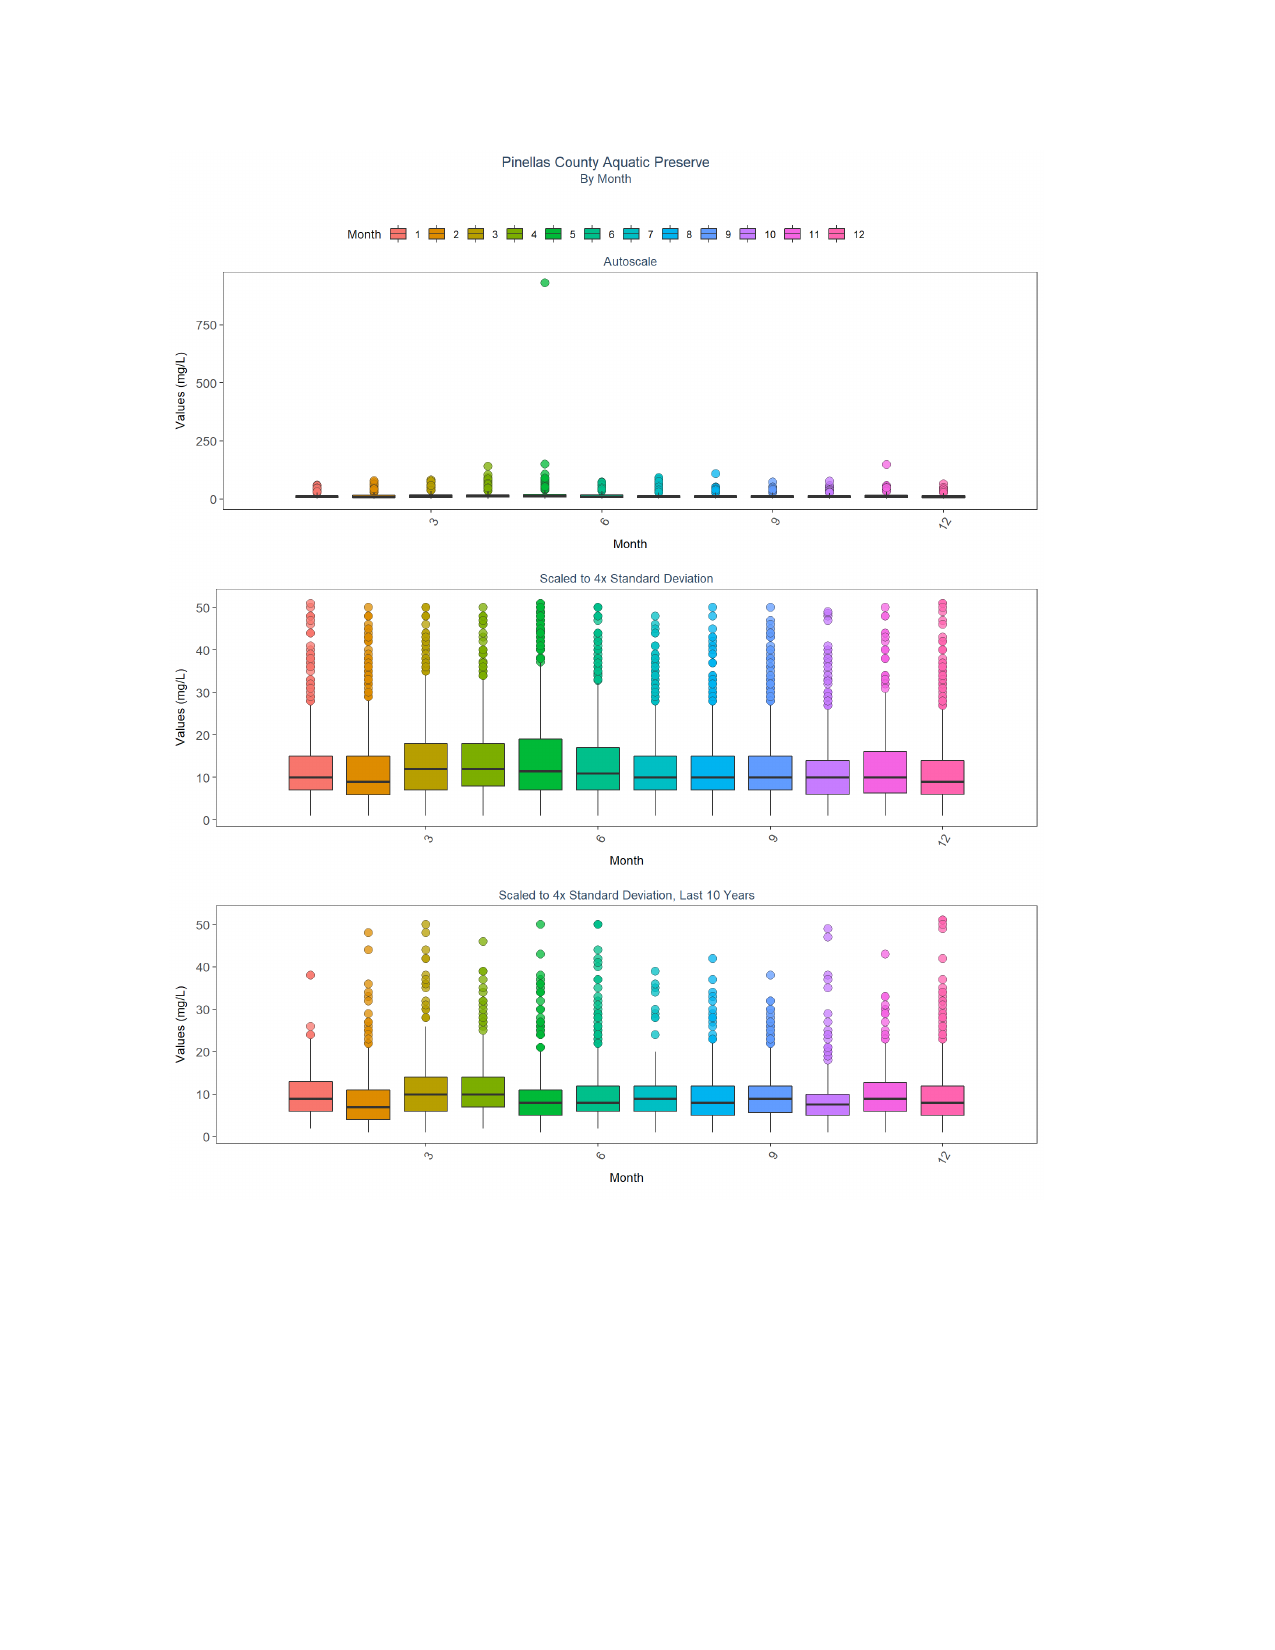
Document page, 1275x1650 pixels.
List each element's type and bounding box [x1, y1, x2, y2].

picture [168, 150, 1044, 1200]
